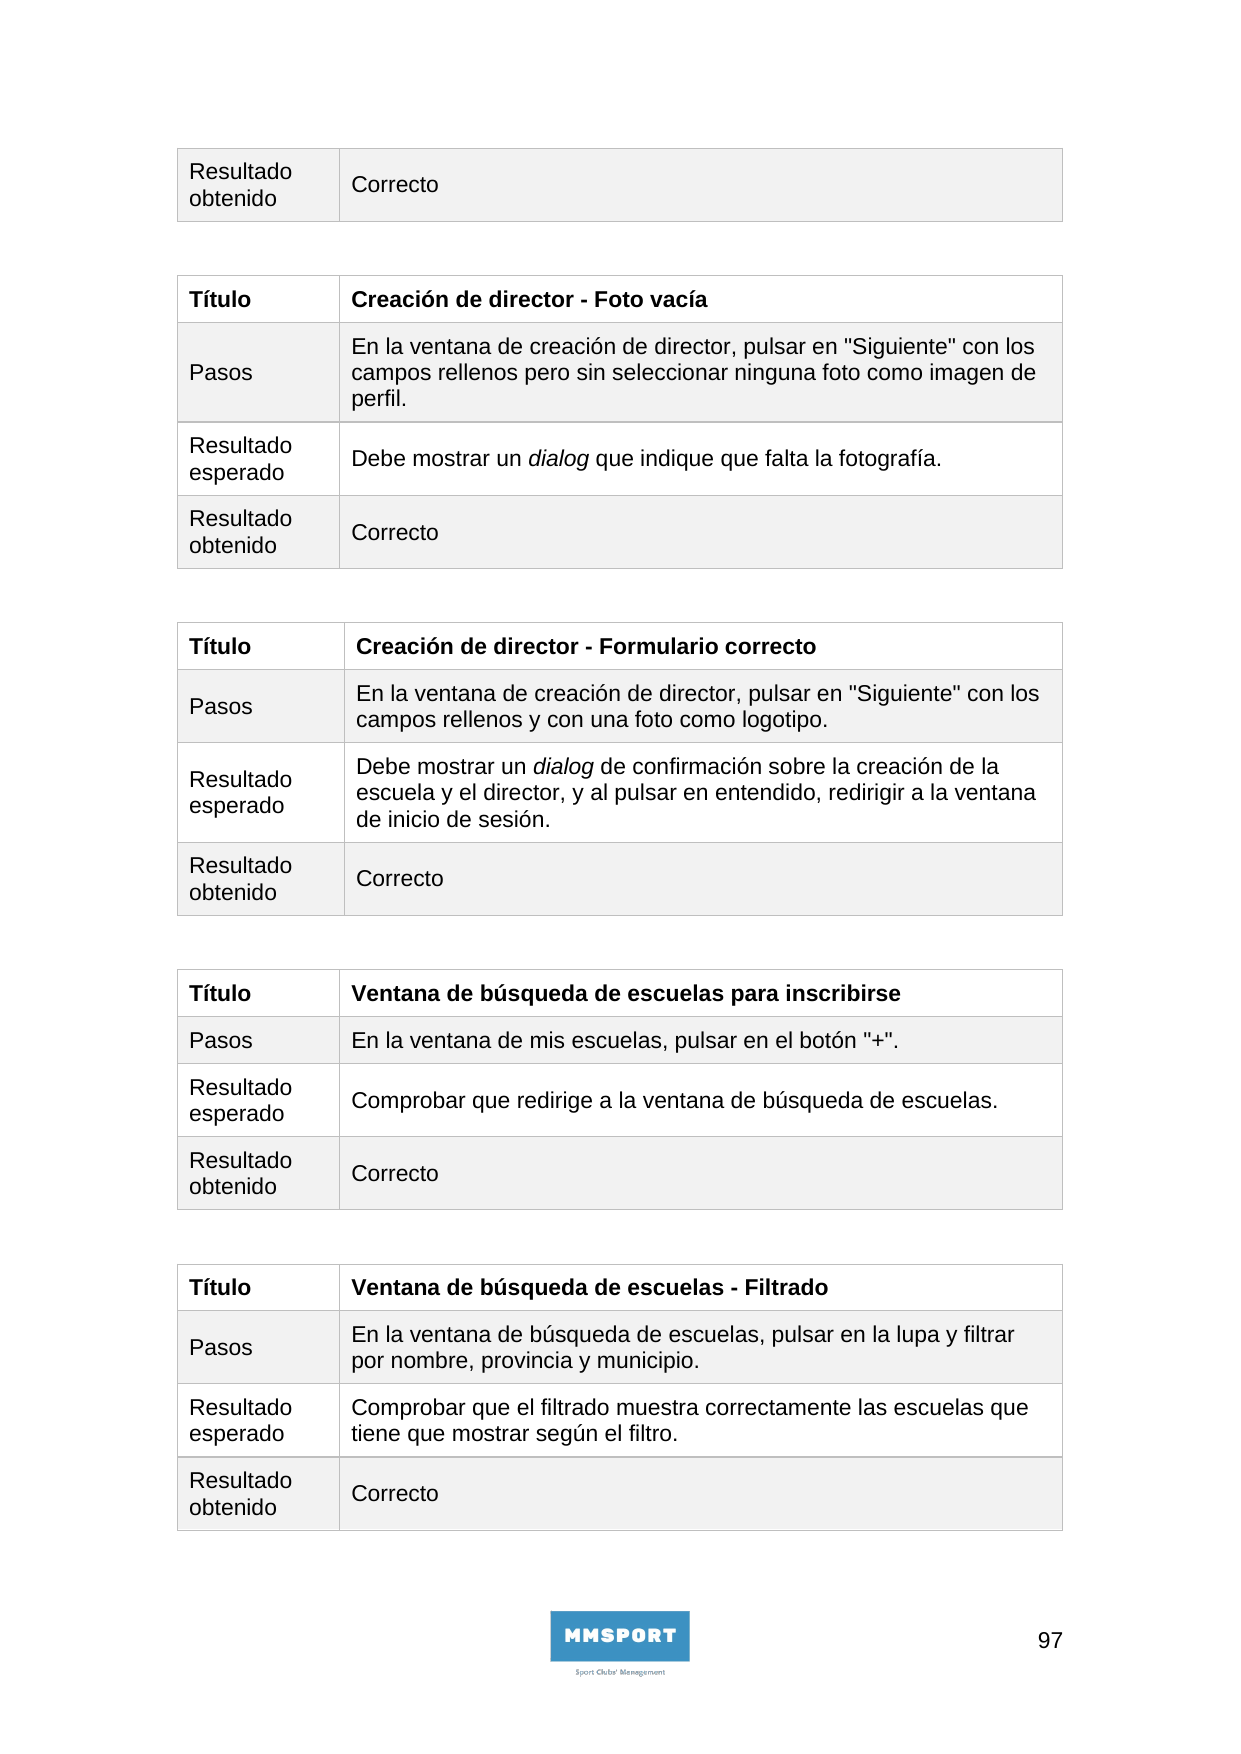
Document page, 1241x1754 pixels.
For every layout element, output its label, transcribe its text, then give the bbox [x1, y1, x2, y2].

table_cell Correcto [340, 496, 1062, 568]
table_cell En la ventana de creación de director, pulsar en "Siguiente" con los campos rellenos pero sin seleccionar ninguna foto como imagen de perfil. [340, 323, 1062, 421]
table_cell En la ventana de mis escuelas, pulsar en el botón "+". [340, 1017, 1062, 1063]
picture [542, 1604, 699, 1683]
table_header Título [178, 970, 339, 1016]
table_cell Comprobar que el filtrado muestra correctamente las escuelas que tiene que mostrar según el filtro. [340, 1384, 1062, 1456]
table_cell Resultado esperado [178, 423, 339, 494]
table_header Título [178, 623, 344, 669]
table_cell Pasos [178, 670, 344, 742]
table_cell Resultado esperado [178, 743, 344, 842]
table_cell Pasos [178, 323, 339, 421]
table_cell Resultado obtenido [178, 149, 339, 221]
table_cell Correcto [340, 1137, 1062, 1209]
table_cell En la ventana de búsqueda de escuelas, pulsar en la lupa y filtrar por nombre, provincia y municipio. [340, 1311, 1062, 1383]
table_cell En la ventana de creación de director, pulsar en "Siguiente" con los campos rellenos y con una foto como logotipo. [345, 670, 1062, 742]
table_cell Pasos [178, 1017, 339, 1063]
table_cell Resultado obtenido [178, 1137, 339, 1209]
table_cell Resultado esperado [178, 1064, 339, 1136]
table_header Ventana de búsqueda de escuelas para inscribirse [340, 970, 1062, 1016]
table_cell Correcto [340, 1458, 1062, 1529]
table_header Título [178, 1265, 339, 1310]
table_cell Correcto [345, 843, 1062, 915]
table_cell Resultado obtenido [178, 843, 344, 915]
table_cell Correcto [340, 149, 1062, 221]
table_cell Debe mostrar un dialog que indique que falta la fotografía. [340, 423, 1062, 494]
table_cell Debe mostrar un dialog de confirmación sobre la creación de la escuela y el director, y al pulsar en entendido, redirigir a la ventana de inicio de sesión. [345, 743, 1062, 842]
table_header Creación de director - Foto vacía [340, 276, 1062, 322]
table_header Título [178, 276, 339, 322]
table_header Creación de director - Formulario correcto [345, 623, 1062, 669]
table_header Ventana de búsqueda de escuelas - Filtrado [340, 1265, 1062, 1310]
table_cell Resultado obtenido [178, 1458, 339, 1529]
table_cell Resultado esperado [178, 1384, 339, 1456]
table_cell Comprobar que redirige a la ventana de búsqueda de escuelas. [340, 1064, 1062, 1136]
table_cell Pasos [178, 1311, 339, 1383]
table_cell Resultado obtenido [178, 496, 339, 568]
